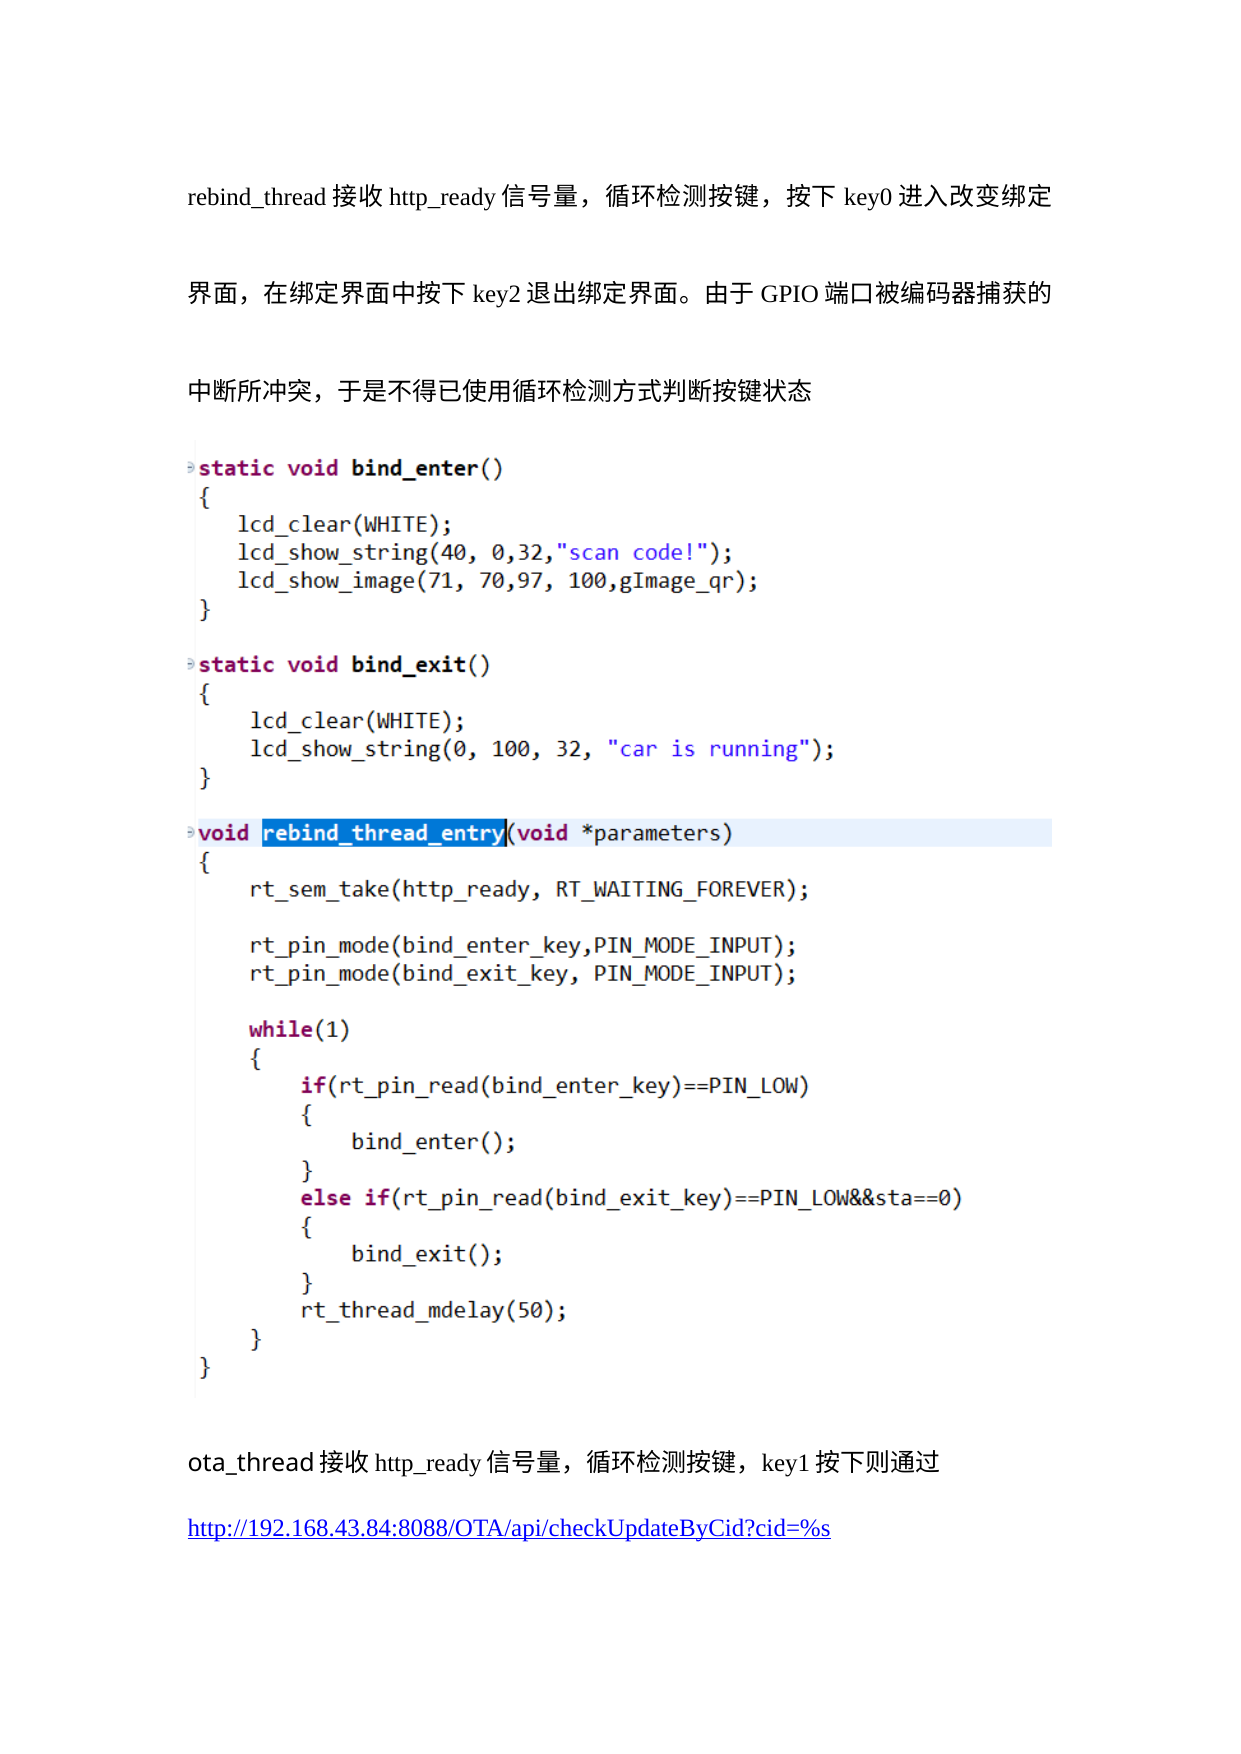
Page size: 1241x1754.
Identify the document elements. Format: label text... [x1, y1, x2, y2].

text rebind_thread接收http_ready信号量，循环检测按键，按下key0进入改变绑定界面，在绑定界面中按下key2退出绑定界面。由于GPIO端口被编码器捕获的中断所冲突，于是不得已使用循环检测方式判断按键状态 [187, 162, 1053, 422]
text ota_thread接收http_ready信号量，循环检测按键，key1按下则通过 [187, 1428, 1053, 1493]
picture [187, 440, 1052, 1398]
text http://192.168.43.84:8088/OTA/api/checkUpdateByCid?cid=%s [187, 1511, 1053, 1543]
